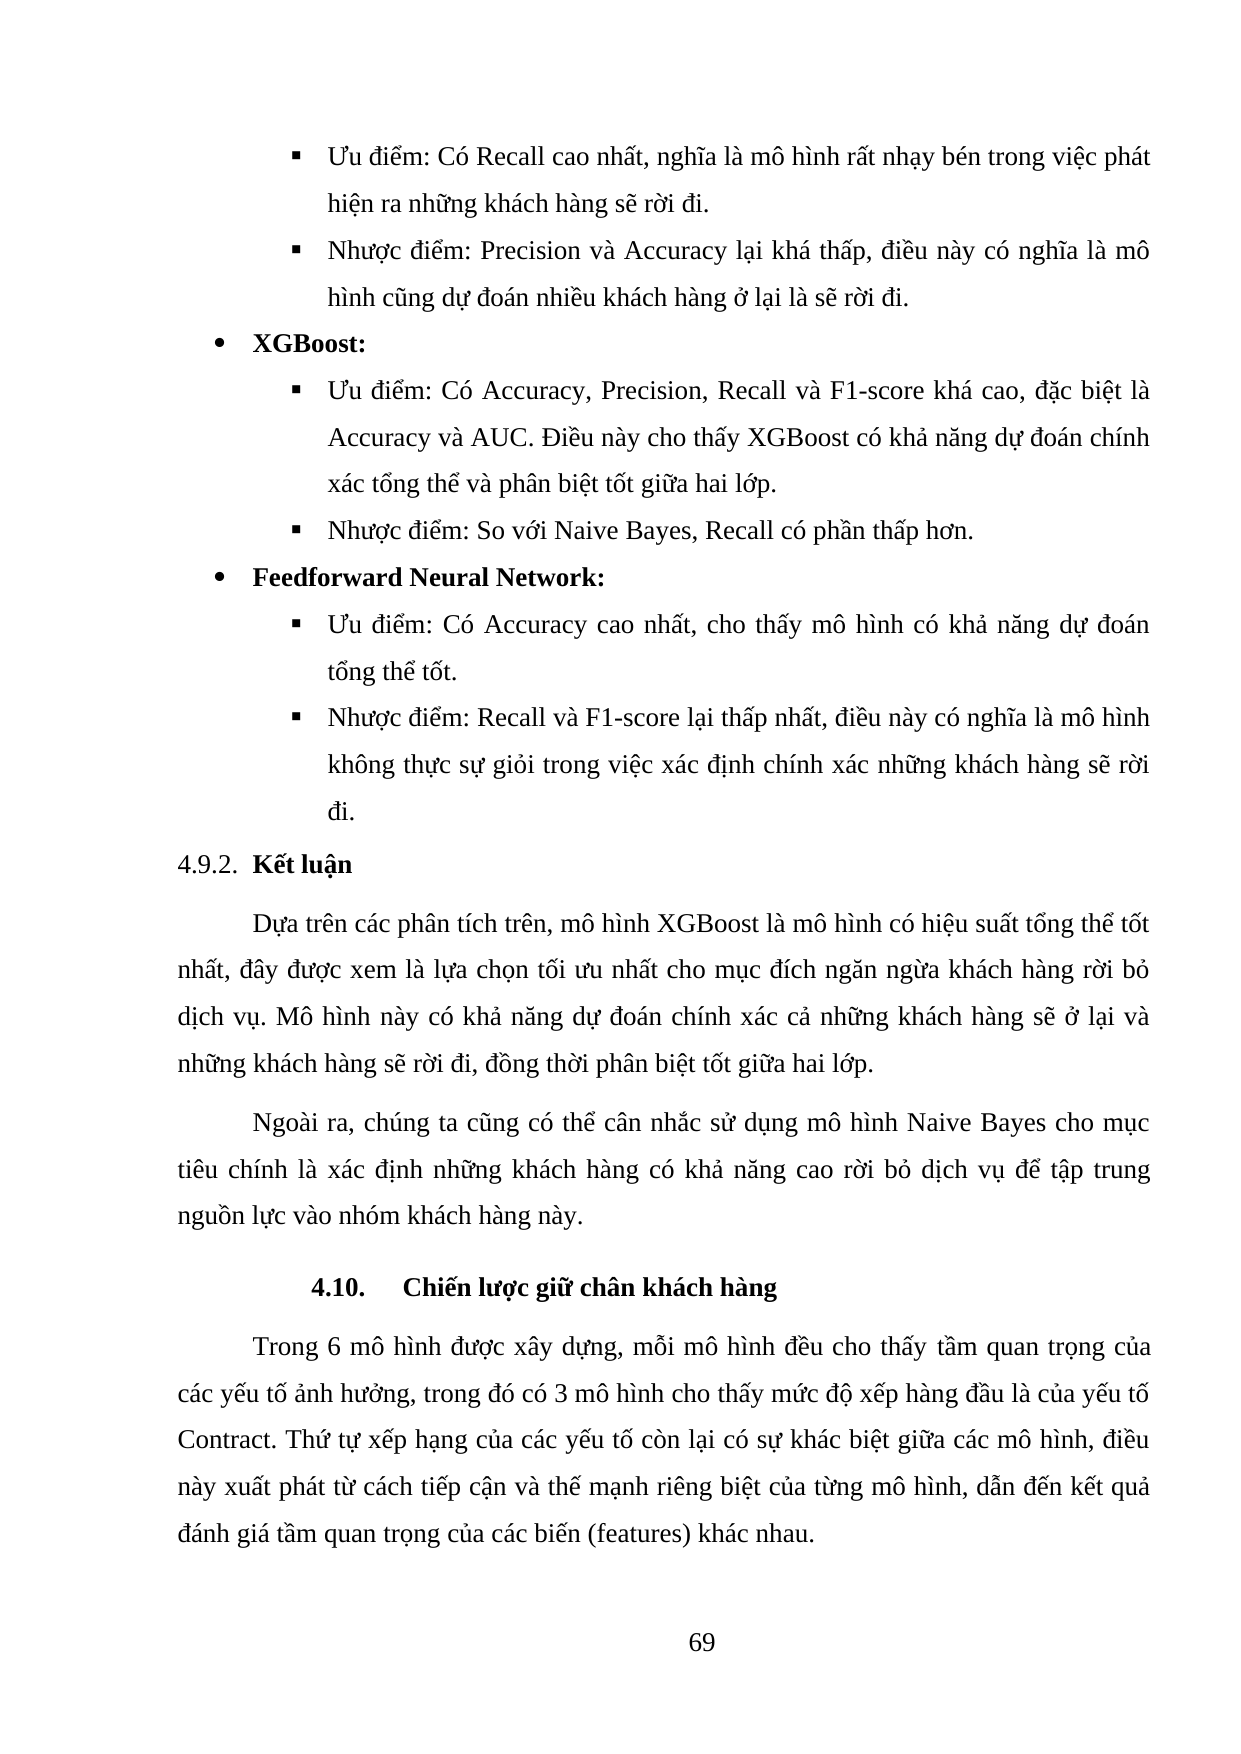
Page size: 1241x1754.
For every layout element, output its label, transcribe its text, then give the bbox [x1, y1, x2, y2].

subtitle Chiến lược giữ chân khách hàng [236, 1271, 1152, 1302]
list Nhược điểm: Recall và F1-score lại thấp nhất, điều này có nghĩa là mô hình không thực sự giỏi trong việc xác định chính xác những khách hàng sẽ rời đi. [290, 701, 1152, 826]
text Dựa trên các phân tích trên, mô hình XGBoost là mô hình có hiệu suất tổng thể tốt nhất, đây được xem là lựa chọn tối ưu nhất cho mục đích ngăn ngừa khách hàng rời bỏ dịch vụ. Mô hình này có khả năng dự đoán chính xác cả những khách hàng sẽ ở lại và những khách hàng sẽ rời đi, đồng thời phân biệt tốt giữa hai lớp. [177, 907, 1152, 1078]
list Ưu điểm: Có Accuracy, Precision, Recall và F1-score khá cao, đặc biệt là Accuracy và AUC. Điều này cho thấy XGBoost có khả năng dự đoán chính xác tổng thể và phân biệt tốt giữa hai lớp. [290, 374, 1152, 499]
list XGBoost: [215, 327, 1152, 358]
text Trong 6 mô hình được xây dựng, mỗi mô hình đều cho thấy tầm quan trọng của các yếu tố ảnh hưởng, trong đó có 3 mô hình cho thấy mức độ xếp hàng đầu là của yếu tố Contract. Thứ tự xếp hạng của các yếu tố còn lại có sự khác biệt giữa các mô hình, điều này xuất phát từ cách tiếp cận và thế mạnh riêng biệt của từng mô hình, dẫn đến kết quả đánh giá tầm quan trọng của các biến (features) khác nhau. [177, 1330, 1152, 1548]
list Ưu điểm: Có Accuracy cao nhất, cho thấy mô hình có khả năng dự đoán tổng thể tốt. [290, 608, 1152, 686]
list Nhược điểm: So với Naive Bayes, Recall có phần thấp hơn. [290, 514, 1152, 546]
list Kết luận [177, 848, 1152, 879]
list Ưu điểm: Có Recall cao nhất, nghĩa là mô hình rất nhạy bén trong việc phát hiện ra những khách hàng sẽ rời đi. [290, 140, 1152, 218]
list Feedforward Neural Network: [215, 561, 1152, 592]
text Ngoài ra, chúng ta cũng có thể cân nhắc sử dụng mô hình Naive Bayes cho mục tiêu chính là xác định những khách hàng có khả năng cao rời bỏ dịch vụ để tập trung nguồn lực vào nhóm khách hàng này. [177, 1106, 1152, 1231]
list Nhược điểm: Precision và Accuracy lại khá thấp, điều này có nghĩa là mô hình cũng dự đoán nhiều khách hàng ở lại là sẽ rời đi. [290, 234, 1152, 312]
